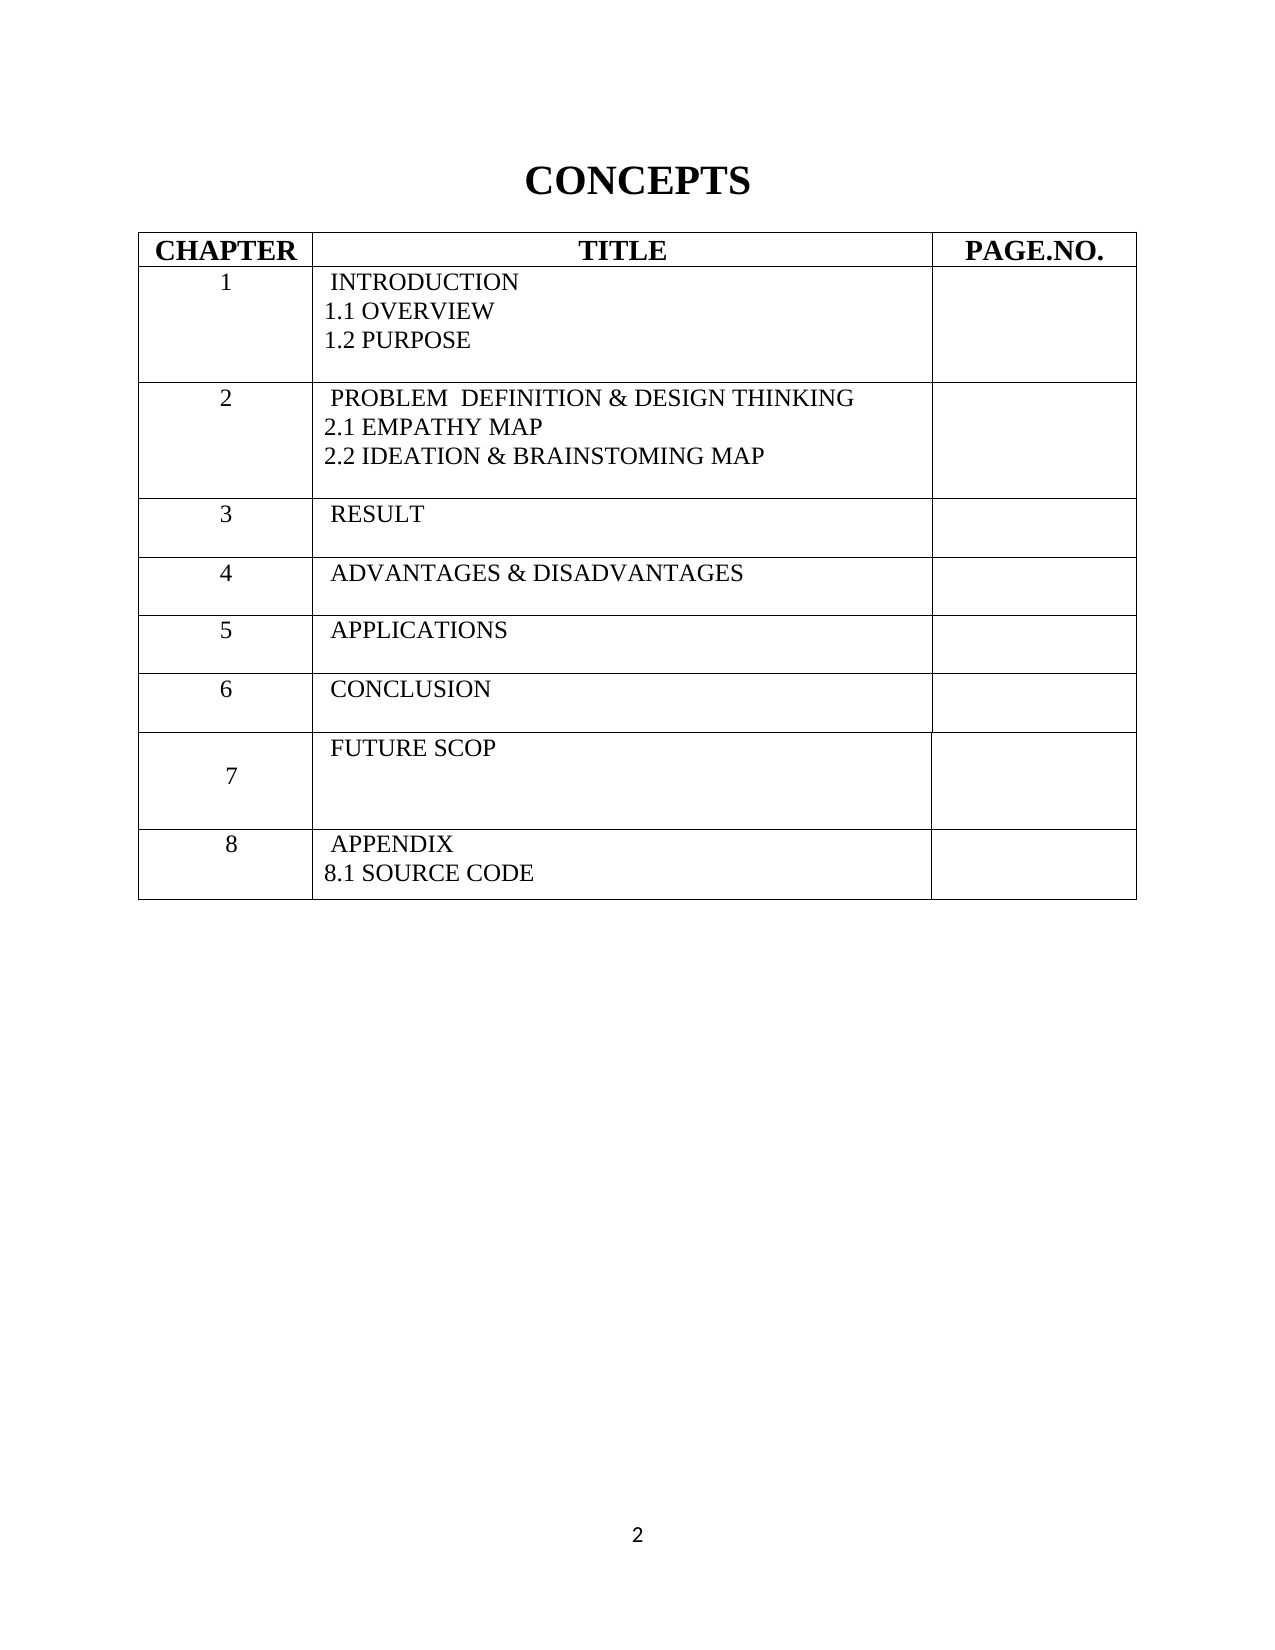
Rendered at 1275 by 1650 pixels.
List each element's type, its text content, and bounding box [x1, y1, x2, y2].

table_cell [933, 383, 1136, 498]
table_cell 4 [139, 558, 312, 614]
table_cell [933, 267, 1136, 382]
table_cell 7 [139, 733, 312, 828]
table_cell 5 [139, 616, 312, 673]
table_cell [933, 499, 1136, 557]
table_cell CONCLUSION [313, 674, 932, 732]
table_cell PROBLEM DEFINITION & DESIGN THINKING 2.1 EMPATHY MAP 2.2 IDEATION & BRAINSTOMING MAP [313, 383, 932, 498]
table_cell 3 [139, 499, 312, 557]
table_cell APPENDIX 8.1 SOURCE CODE [313, 830, 931, 899]
table_cell [932, 733, 1136, 828]
table_cell FUTURE SCOP [313, 733, 931, 828]
table_cell INTRODUCTION OVERVIEW PURPOSE [313, 267, 932, 382]
table_header CHAPTER [139, 233, 312, 266]
table_cell [933, 616, 1136, 673]
table_cell 8 [139, 830, 312, 899]
text CONCEPTS [150, 156, 1125, 203]
table_cell ADVANTAGES & DISADVANTAGES [313, 558, 932, 614]
table_header PAGE.NO. [933, 233, 1136, 266]
table_cell [933, 674, 1136, 732]
table_cell 6 [139, 674, 312, 732]
table_cell [932, 830, 1136, 899]
table_header TITLE [313, 233, 932, 266]
table_cell 2 [139, 383, 312, 498]
table_cell APPLICATIONS [313, 616, 932, 673]
table_cell 1 [139, 267, 312, 382]
table_cell RESULT [313, 499, 932, 557]
table_cell [933, 558, 1136, 614]
